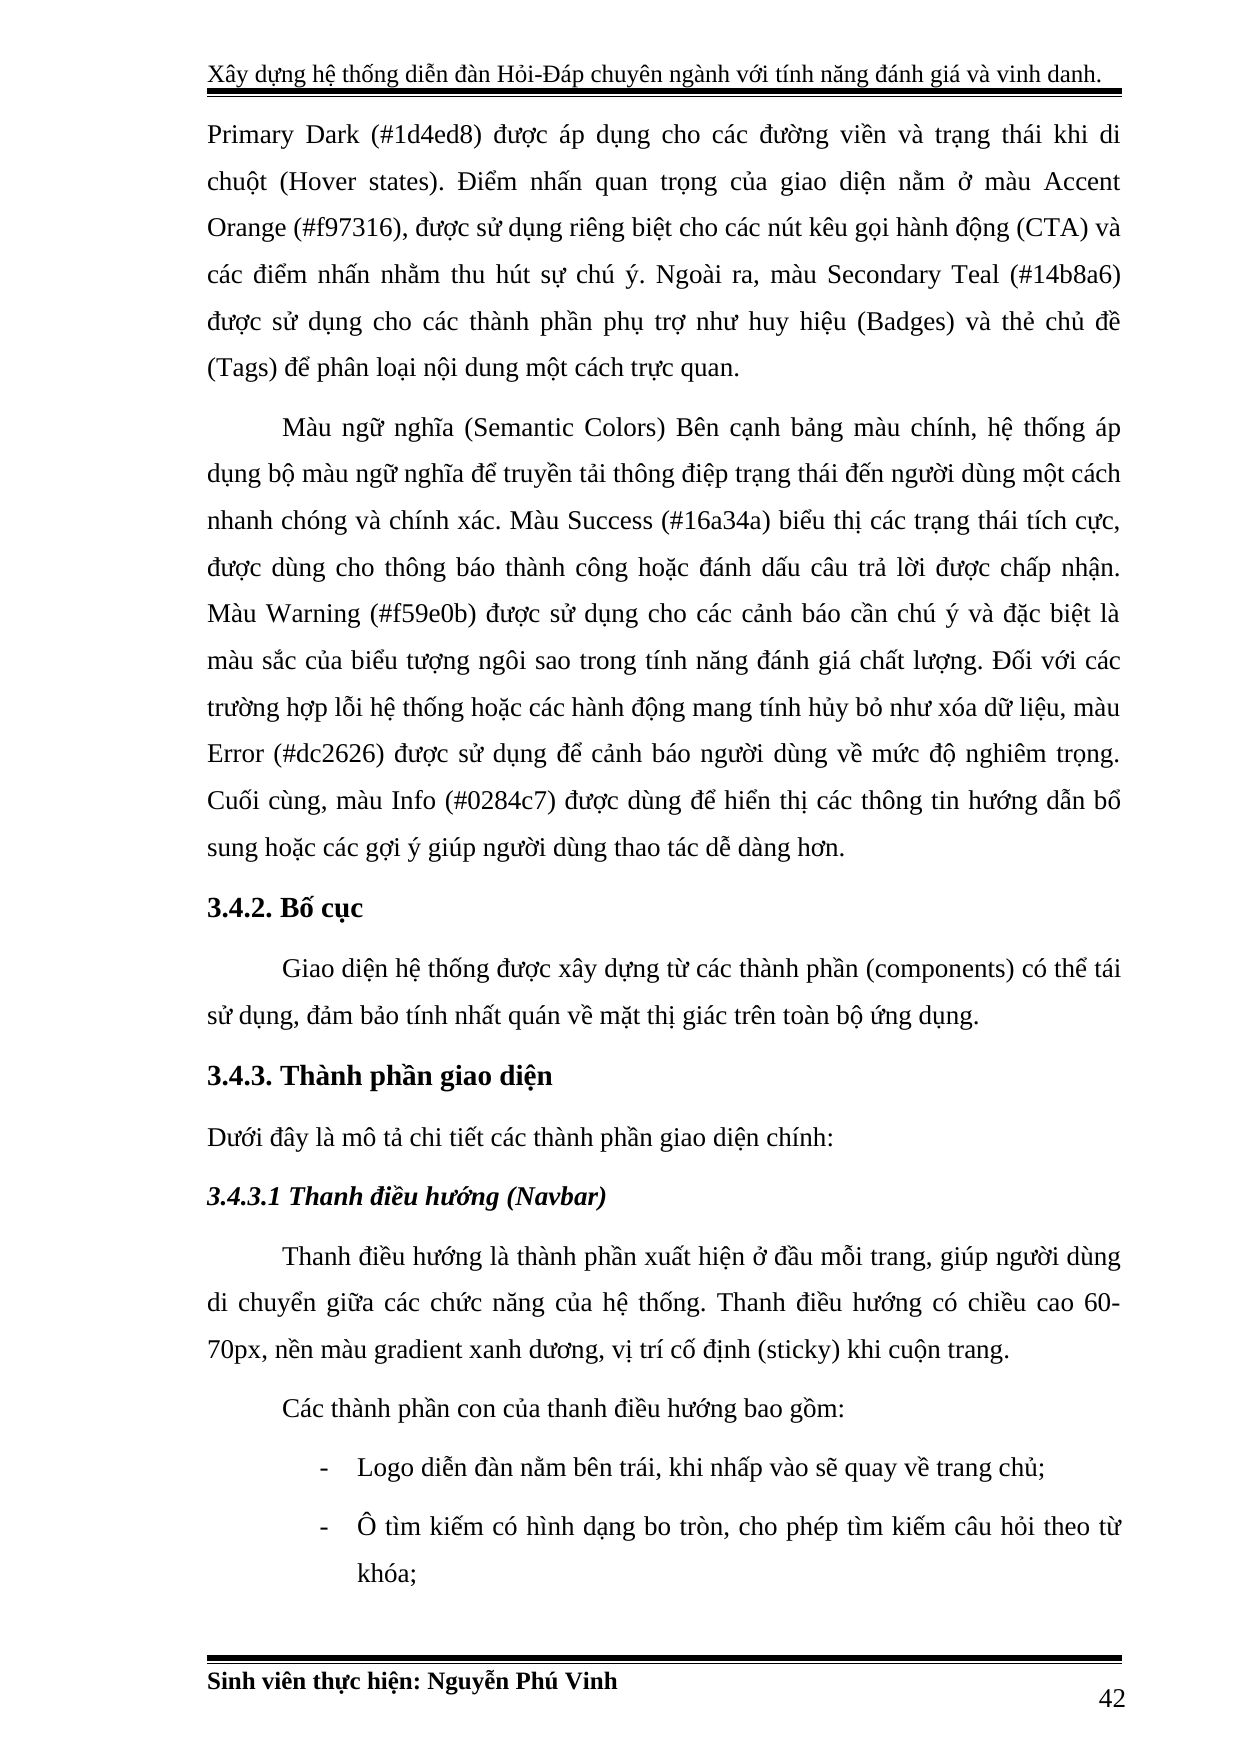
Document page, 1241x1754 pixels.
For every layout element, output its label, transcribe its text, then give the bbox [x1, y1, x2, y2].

text Thanh điều hướng là thành phần xuất hiện ở đầu mỗi trang, giúp người dùng di chuyển giữa các chức năng của hệ thống. Thanh điều hướng có chiều cao 60-70px, nền màu gradient xanh dương, vị trí cố định (sticky) khi cuộn trang. [207, 1239, 1122, 1364]
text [207, 118, 1122, 383]
text Màu ngữ nghĩa (Semantic Colors) Bên cạnh bảng màu chính, hệ thống áp dụng bộ màu ngữ nghĩa để truyền tải thông điệp trạng thái đến người dùng một cách nhanh chóng và chính xác. Màu Success (#16a34a) biểu thị các trạng thái tích cực, được dùng cho thông báo thành công hoặc đánh dấu câu trả lời được chấp nhận. Màu Warning (#f59e0b) được sử dụng cho các cảnh báo cần chú ý và đặc biệt là màu sắc của biểu tượng ngôi sao trong tính năng đánh giá chất lượng. Đối với các trường hợp lỗi hệ thống hoặc các hành động mang tính hủy bỏ như xóa dữ liệu, màu Error (#dc2626) được sử dụng để cảnh báo người dùng về mức độ nghiêm trọng. Cuối cùng, màu Info (#0284c7) được dùng để hiển thị các thông tin hướng dẫn bổ sung hoặc các gợi ý giúp người dùng thao tác dễ dàng hơn. [207, 411, 1122, 862]
list Logo diễn đàn nằm bên trái, khi nhấp vào sẽ quay về trang chủ; [319, 1451, 1122, 1482]
subtitle Bố cục [207, 890, 1122, 923]
subtitle Thanh điều hướng (Navbar) [207, 1180, 1122, 1212]
text Giao diện hệ thống được xây dựng từ các thành phần (components) có thể tái sử dụng, đảm bảo tính nhất quán về mặt thị giác trên toàn bộ ứng dụng. [207, 953, 1122, 1030]
text Các thành phần con của thanh điều hướng bao gồm: [207, 1392, 1122, 1423]
text Dưới đây là mô tả chi tiết các thành phần giao diện chính: [207, 1121, 1122, 1152]
subtitle Thành phần giao diện [207, 1058, 1122, 1092]
list Ô tìm kiếm có hình dạng bo tròn, cho phép tìm kiếm câu hỏi theo từ khóa; [319, 1510, 1122, 1588]
